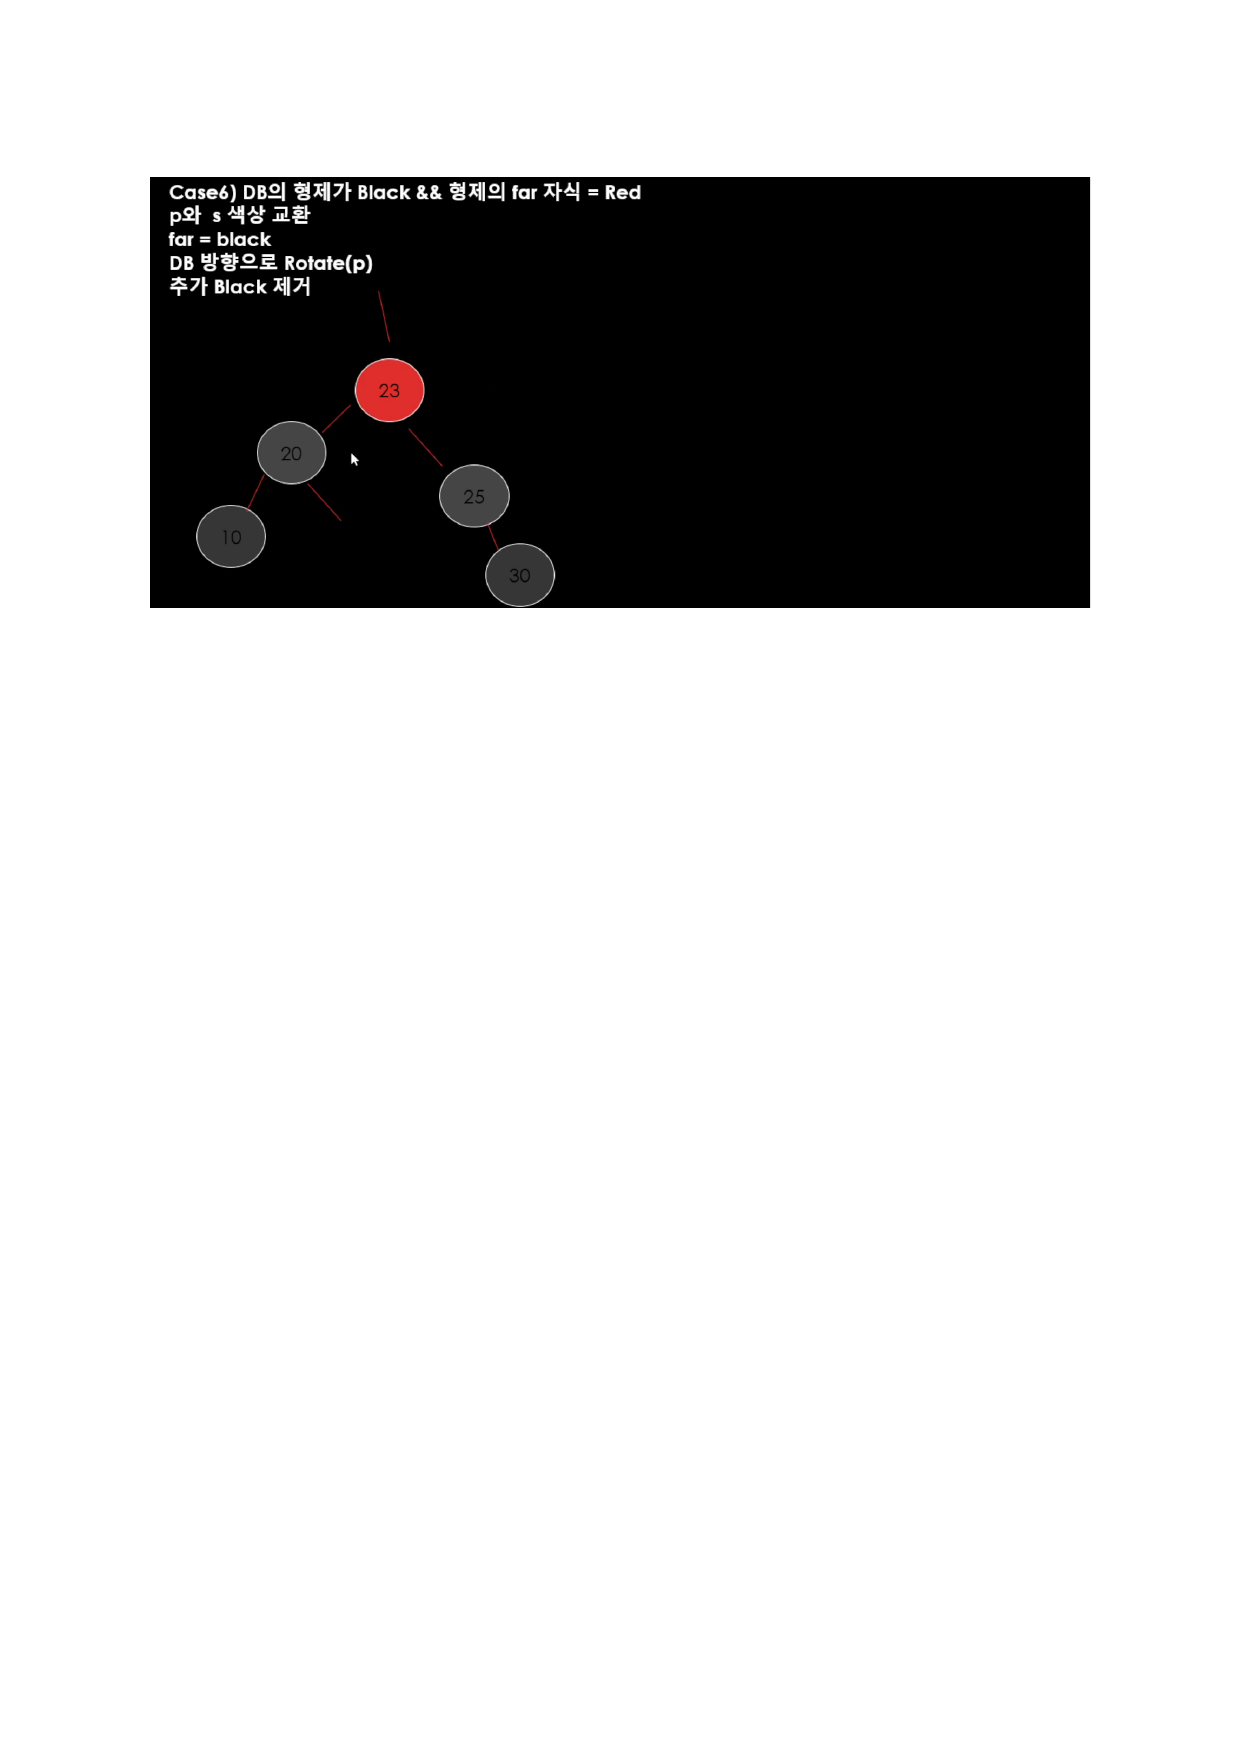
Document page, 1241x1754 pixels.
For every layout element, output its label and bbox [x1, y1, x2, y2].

picture [150, 177, 1091, 608]
